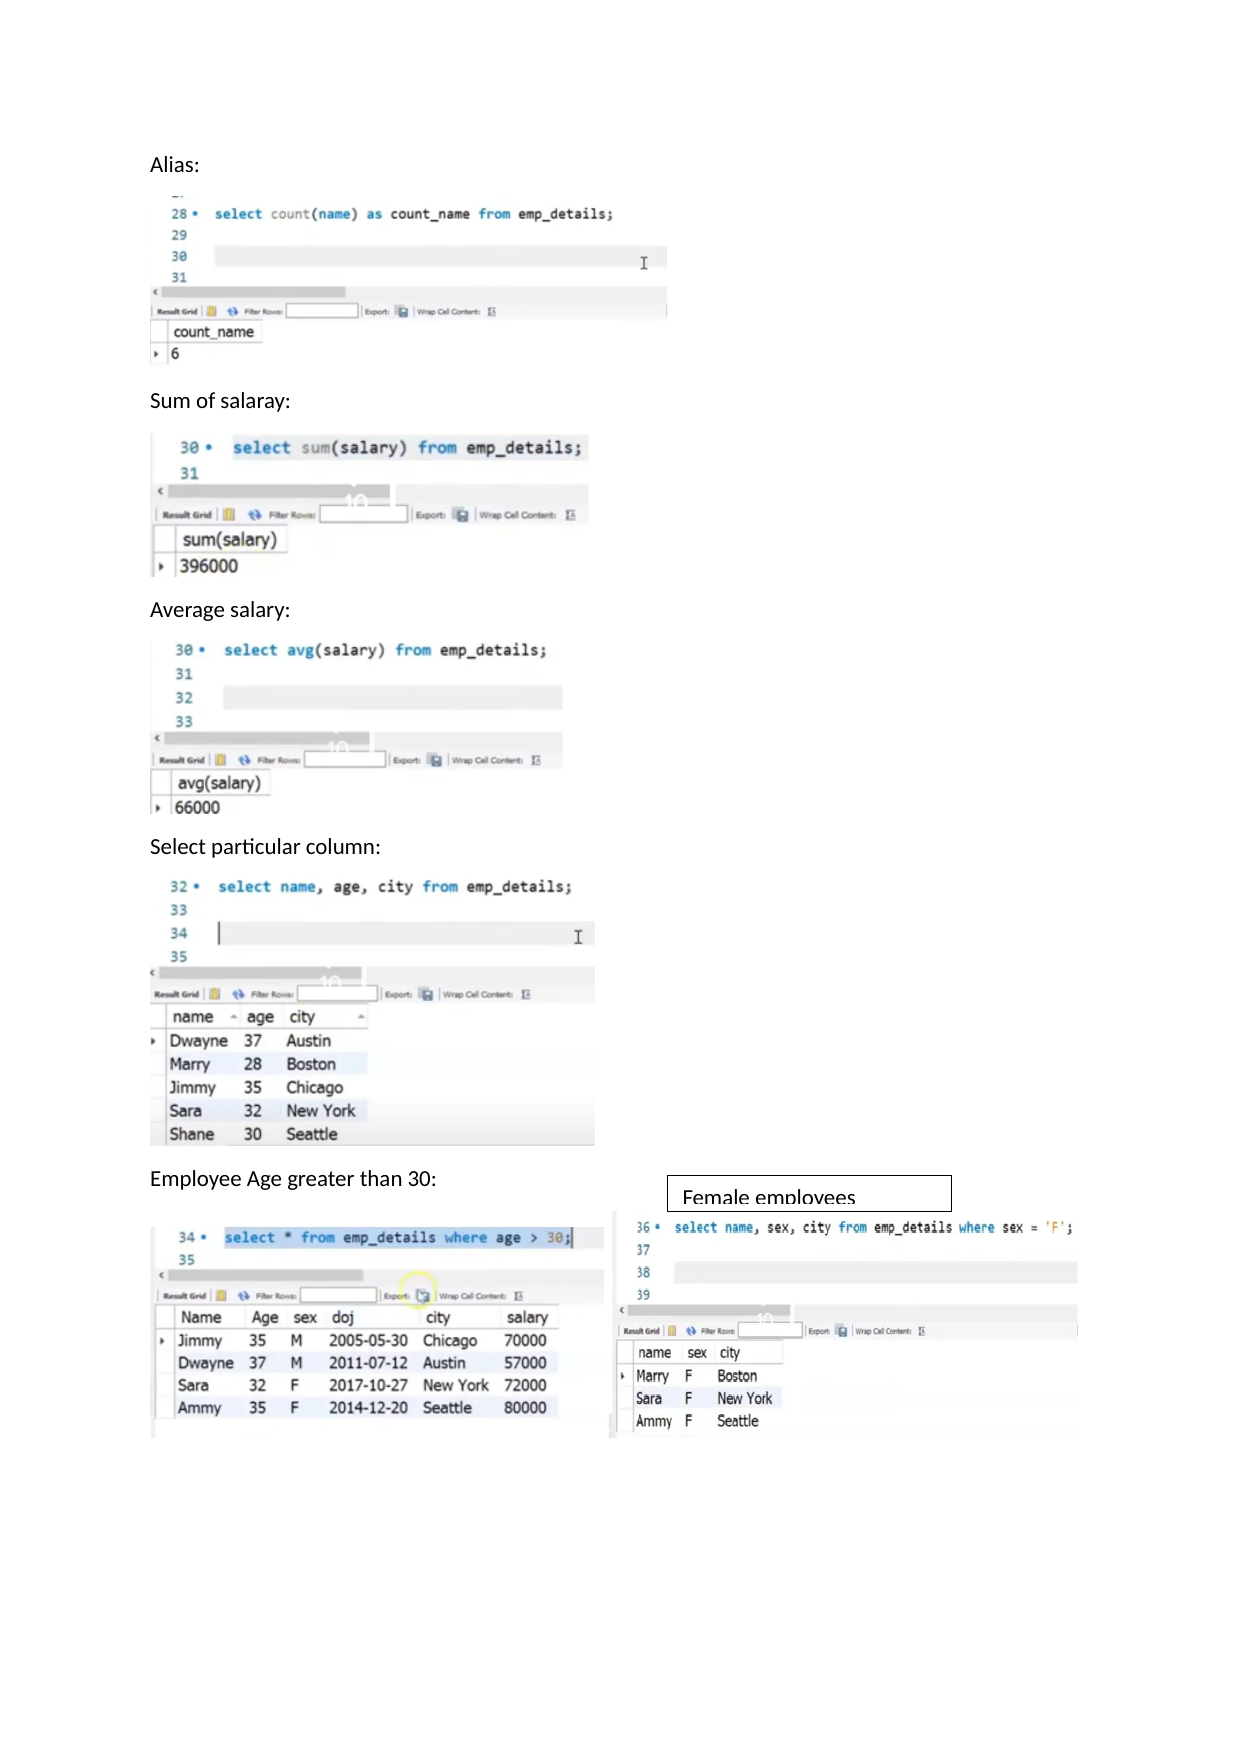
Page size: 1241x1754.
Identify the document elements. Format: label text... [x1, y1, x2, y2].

text Employee Age greater than 30: [150, 1164, 1090, 1193]
picture [150, 642, 563, 814]
text Average salary: [150, 595, 1090, 623]
picture [150, 879, 595, 1146]
text Sum of salaray: [150, 386, 1090, 414]
picture [608, 1211, 1078, 1438]
text Alias: [150, 150, 1090, 178]
text Select particular column: [150, 832, 1090, 860]
picture [150, 1227, 604, 1438]
picture [150, 433, 589, 577]
picture [150, 196, 668, 368]
